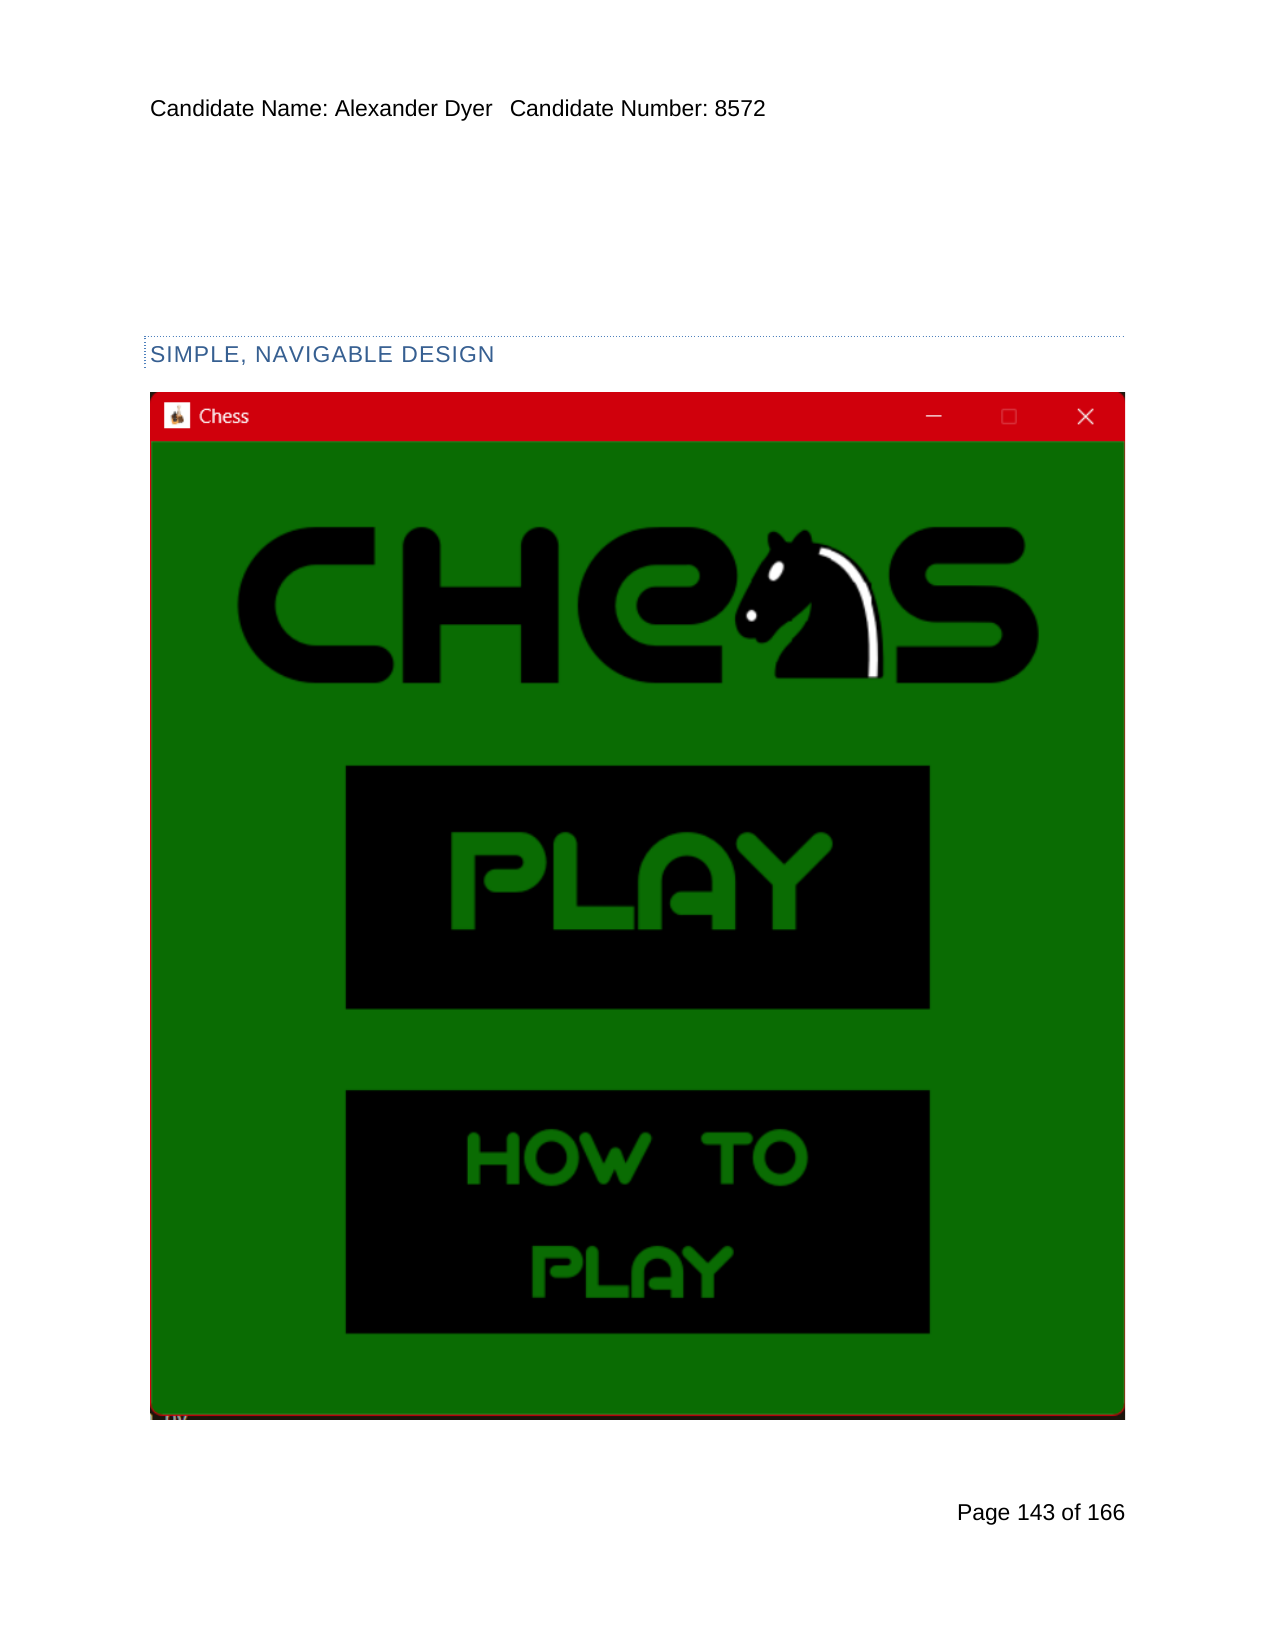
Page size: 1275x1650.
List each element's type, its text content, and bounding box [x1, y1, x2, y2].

picture [150, 392, 1125, 1420]
subtitle Simple, Navigable Design [144, 336, 1125, 368]
